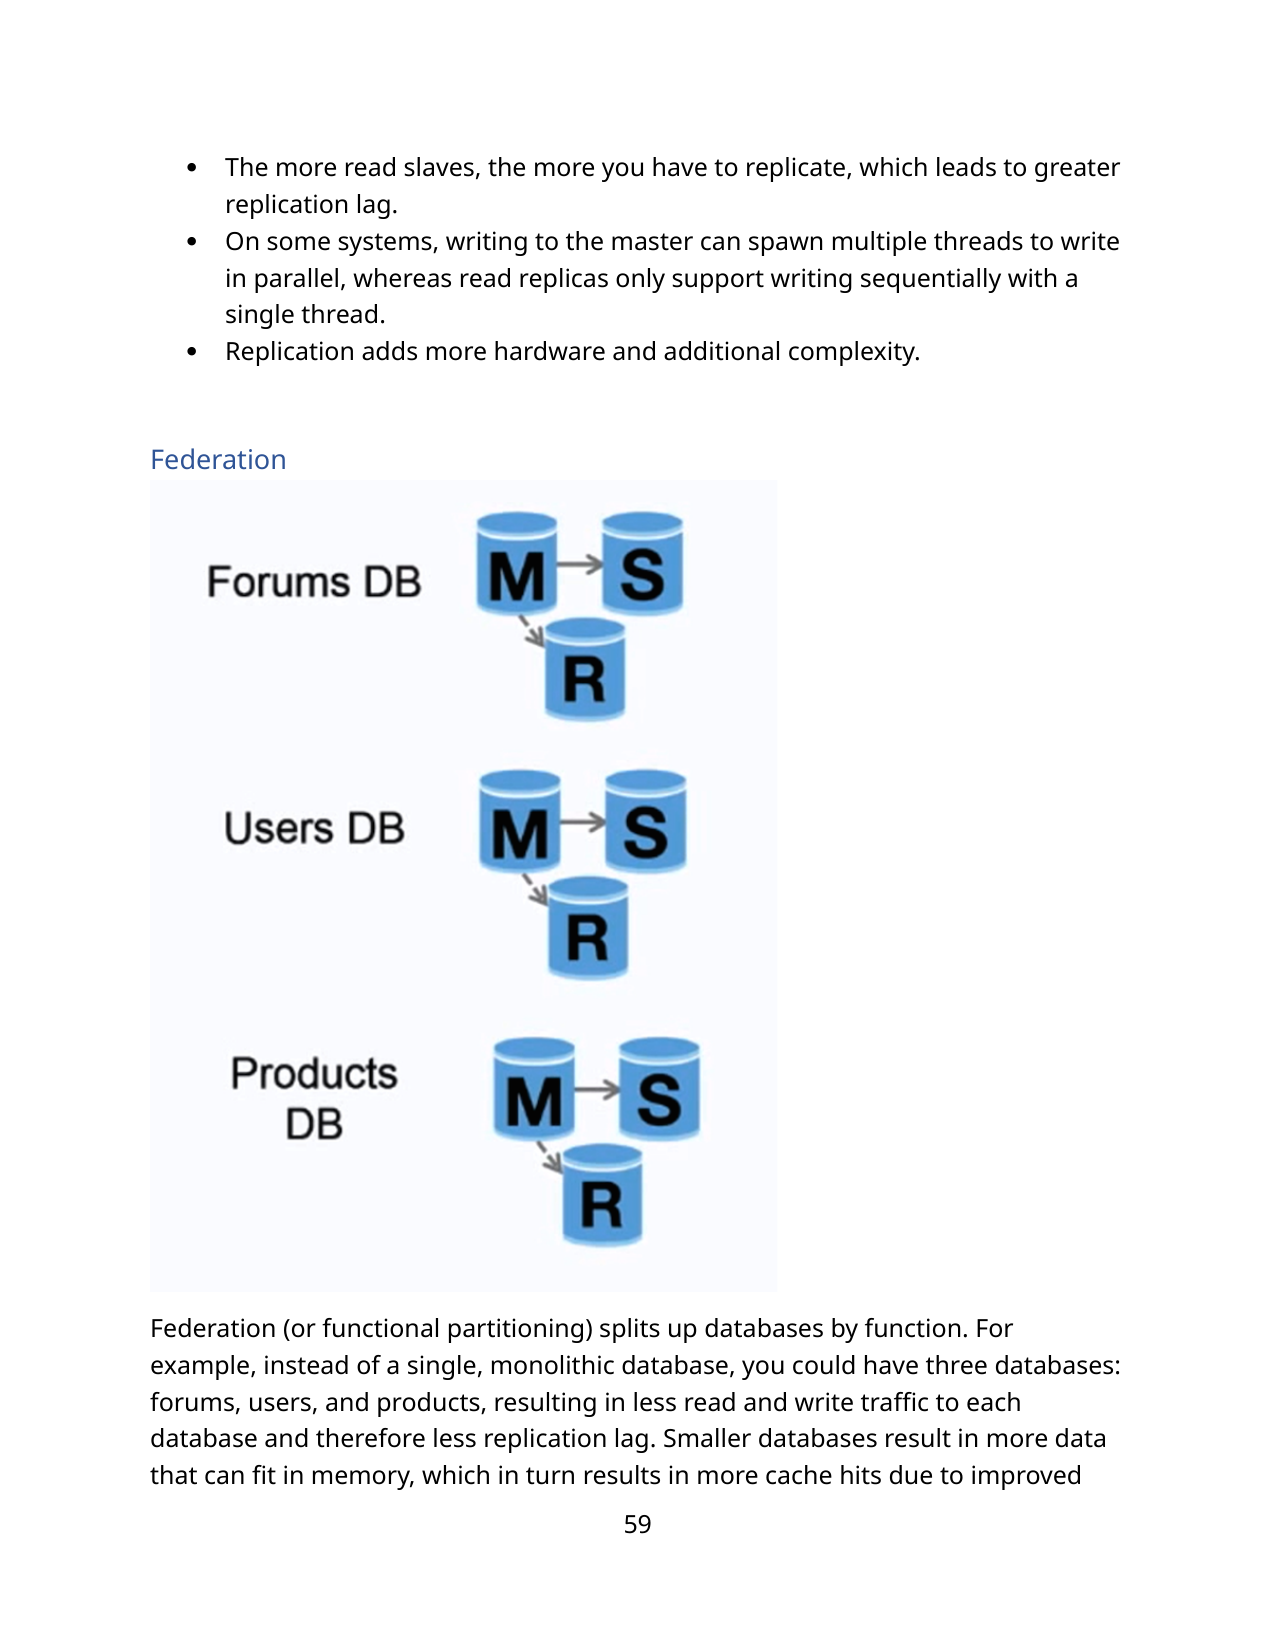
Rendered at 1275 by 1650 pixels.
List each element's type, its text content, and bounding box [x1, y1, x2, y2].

list On some systems, writing to the master can spawn multiple threads to write in parallel, whereas read replicas only support writing sequentially with a single thread. [187, 223, 1125, 331]
list Replication adds more hardware and additional complexity. [187, 334, 1125, 368]
list The more read slaves, the more you have to replicate, which leads to greater replication lag. [187, 150, 1125, 221]
subtitle Federation [150, 441, 1125, 478]
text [150, 1311, 1125, 1492]
picture [150, 480, 778, 1292]
